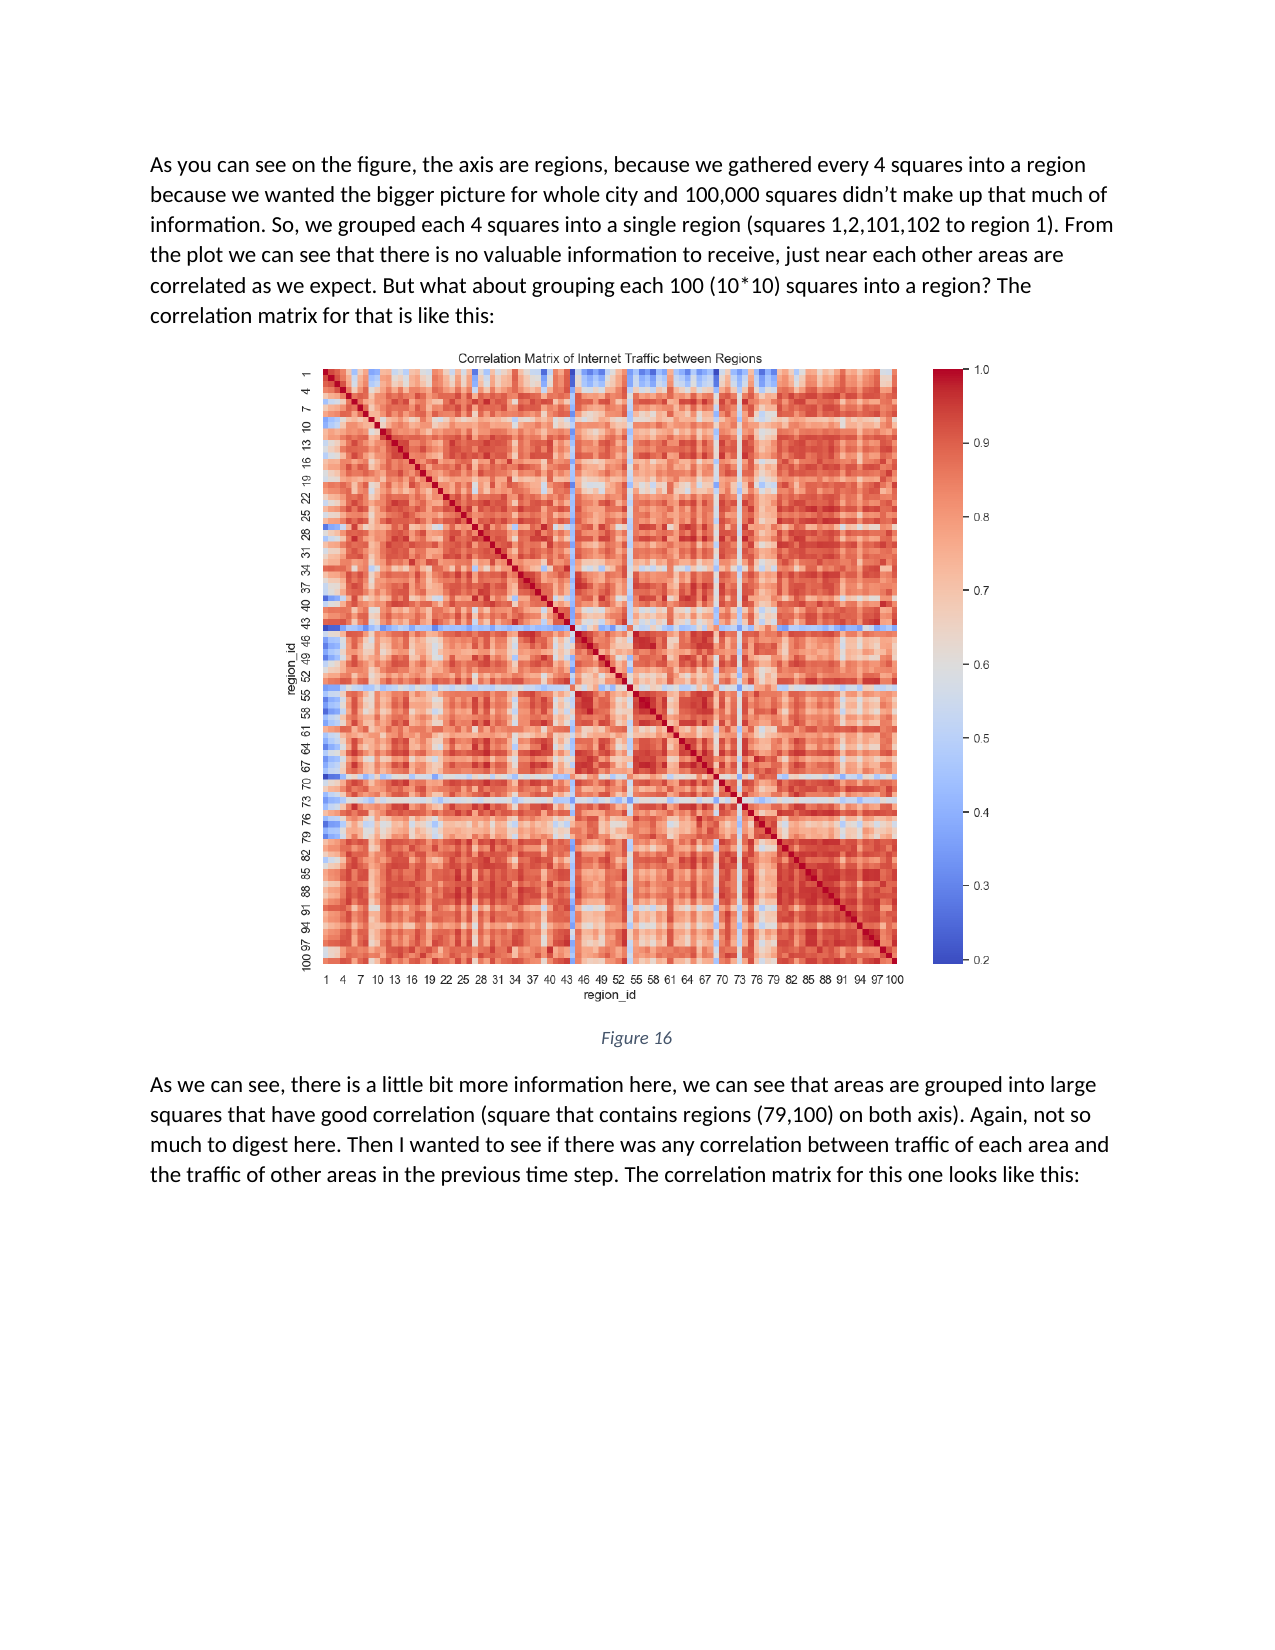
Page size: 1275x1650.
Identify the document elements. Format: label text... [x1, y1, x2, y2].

picture [280, 347, 995, 1008]
text As you can see on the figure, the axis are regions, because we gathered every 4 squares into a region because we wanted the bigger picture for whole city and 100,000 squares didn’t make up that much of information. So, we grouped each 4 squares into a single region (squares 1,2,101,102 to region 1). From the plot we can see that there is no valuable information to receive, just near each other areas are correlated as we expect. But what about grouping each 100 (10*10) squares into a region? The correlation matrix for that is like this: [150, 150, 1125, 329]
text As we can see, there is a little bit more information here, we can see that areas are grouped into large squares that have good correlation (square that contains regions (79,100) on both axis). Again, not so much to digest here. Then I wanted to see if there was any correlation between traffic of each area and the traffic of other areas in the previous time step. The correlation matrix for this one looks like this: [150, 1070, 1125, 1188]
